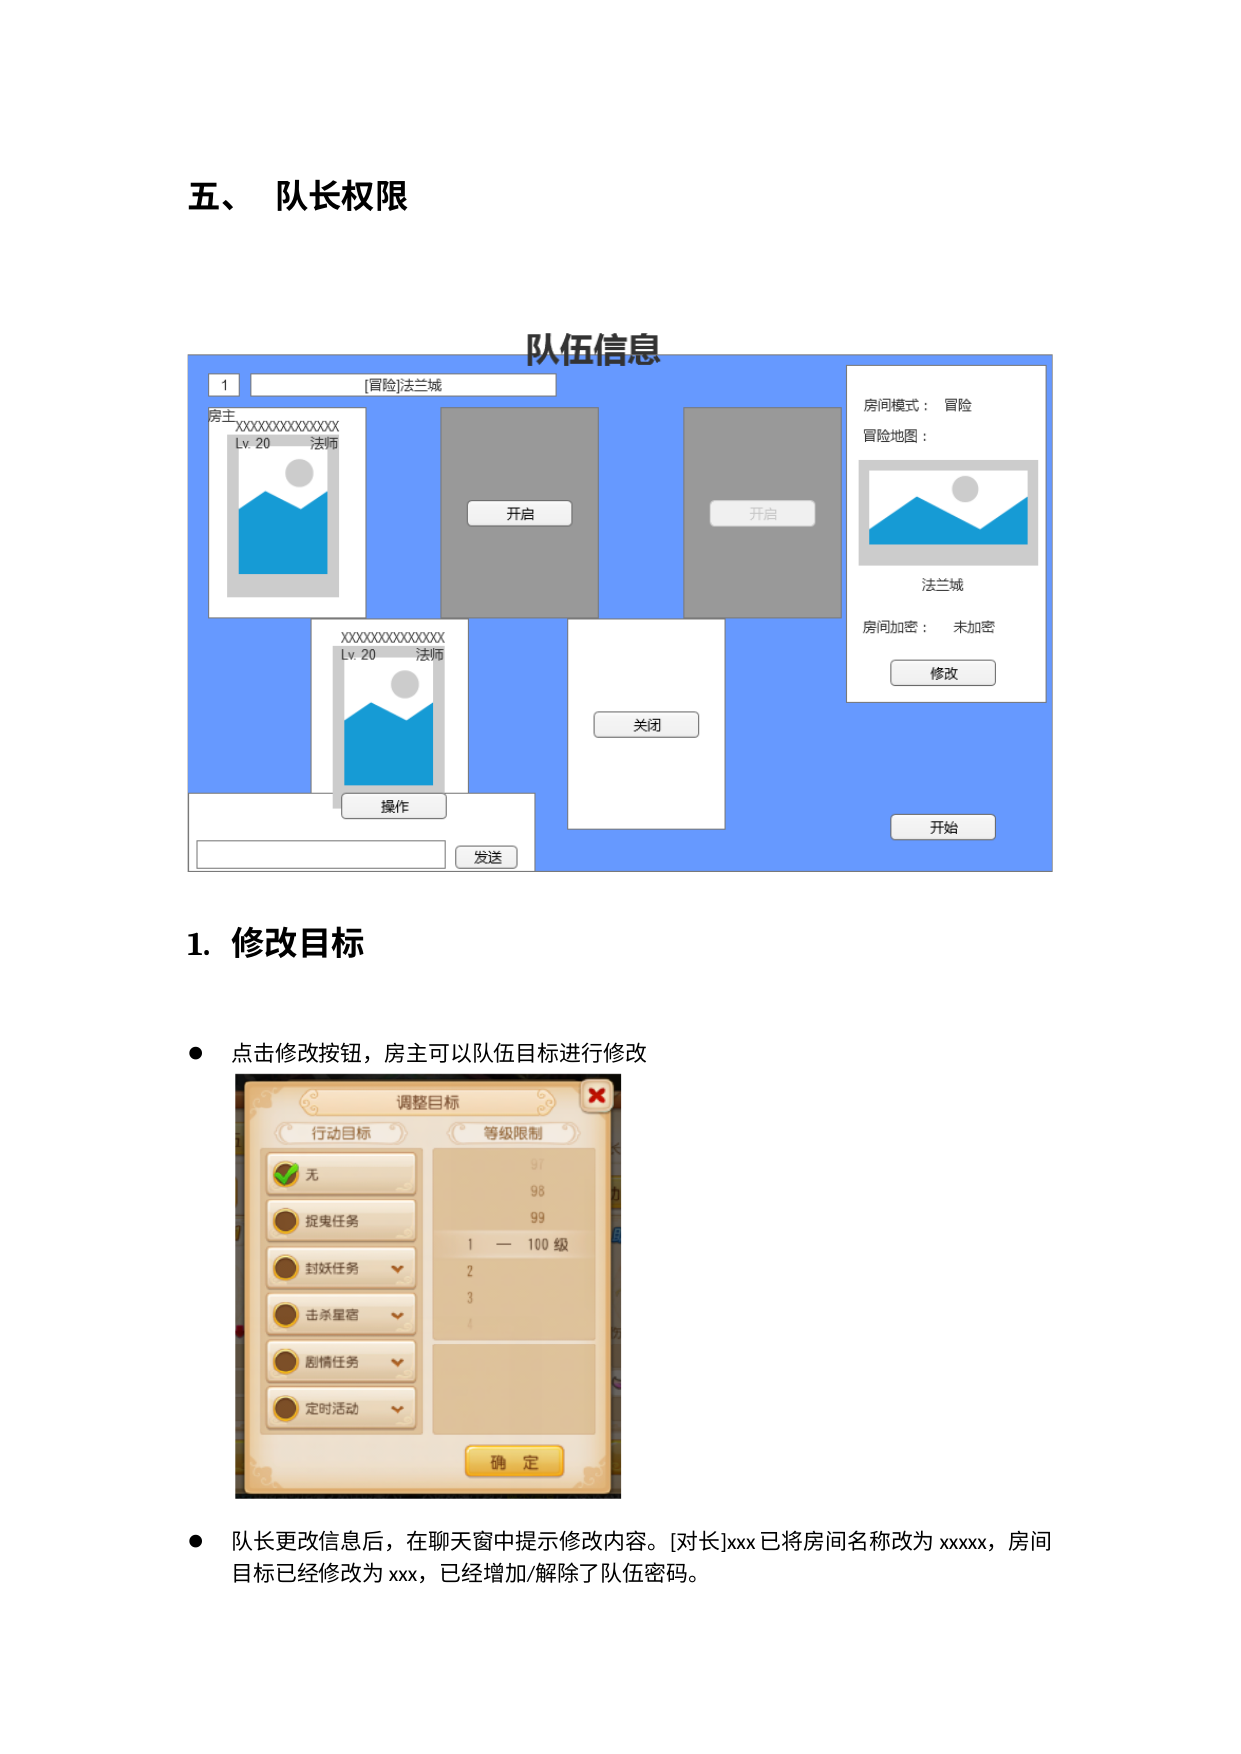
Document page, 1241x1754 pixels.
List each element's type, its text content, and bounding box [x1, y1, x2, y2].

subtitle 队长权限 [187, 162, 1053, 227]
list 点击修改按钮，房主可以队伍目标进行修改 [187, 1036, 1053, 1068]
list 队长更改信息后，在聊天窗中提示修改内容。[对长]xxx已将房间名称改为xxxxx，房间目标已经修改为xxx，已经增加/解除了队伍密码。 [187, 1523, 1053, 1588]
subtitle 修改目标 [187, 909, 1053, 974]
picture [187, 329, 1053, 872]
